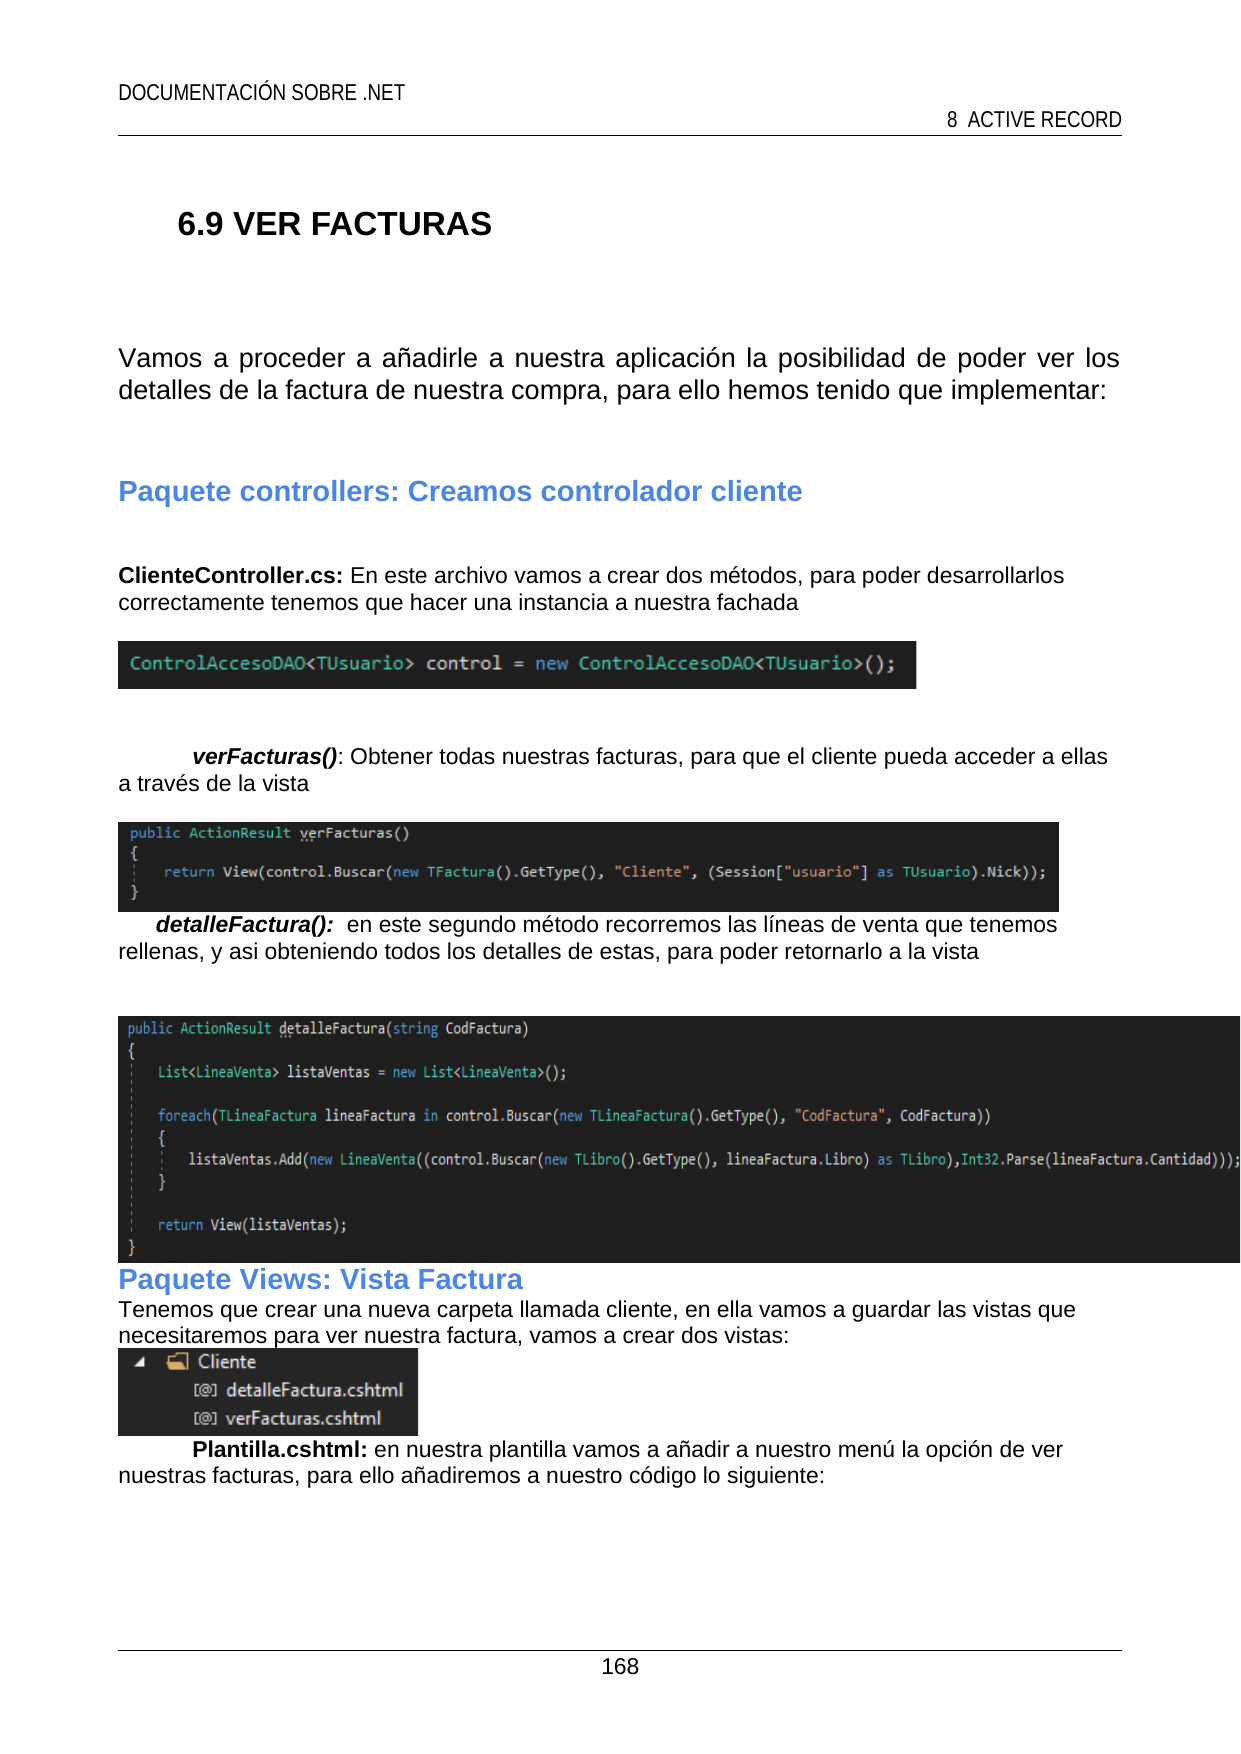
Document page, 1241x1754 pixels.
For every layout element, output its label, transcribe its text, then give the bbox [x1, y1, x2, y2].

text Vamos a proceder a añadirle a nuestra aplicación la posibilidad de poder ver los detalles de la factura de nuestra compra, para ello hemos tenido que implementar: [118, 280, 1122, 405]
picture [118, 1016, 1241, 1263]
text detalleFactura(): en este segundo método recorremos las líneas de venta que tenemos rellenas, y asi obteniendo todos los detalles de estas, para poder retornarlo a la vista [118, 911, 1122, 1016]
text ClienteController.cs: En este archivo vamos a crear dos métodos, para poder desarrollarlos correctamente tenemos que hacer una instancia a nuestra fachada [118, 562, 1122, 743]
subtitle 6.9 Ver Facturas [177, 204, 1122, 242]
text Paquete controllers: Creamos controlador cliente [118, 474, 1122, 562]
text Paquete Views: Vista Factura Tenemos que crear una nueva carpeta llamada cliente, en ella vamos a guardar las vistas que necesitaremos para ver nuestra factura, vamos a crear dos vistas: [118, 1263, 1122, 1436]
picture [118, 822, 1059, 912]
picture [118, 1348, 419, 1436]
picture [118, 641, 917, 689]
